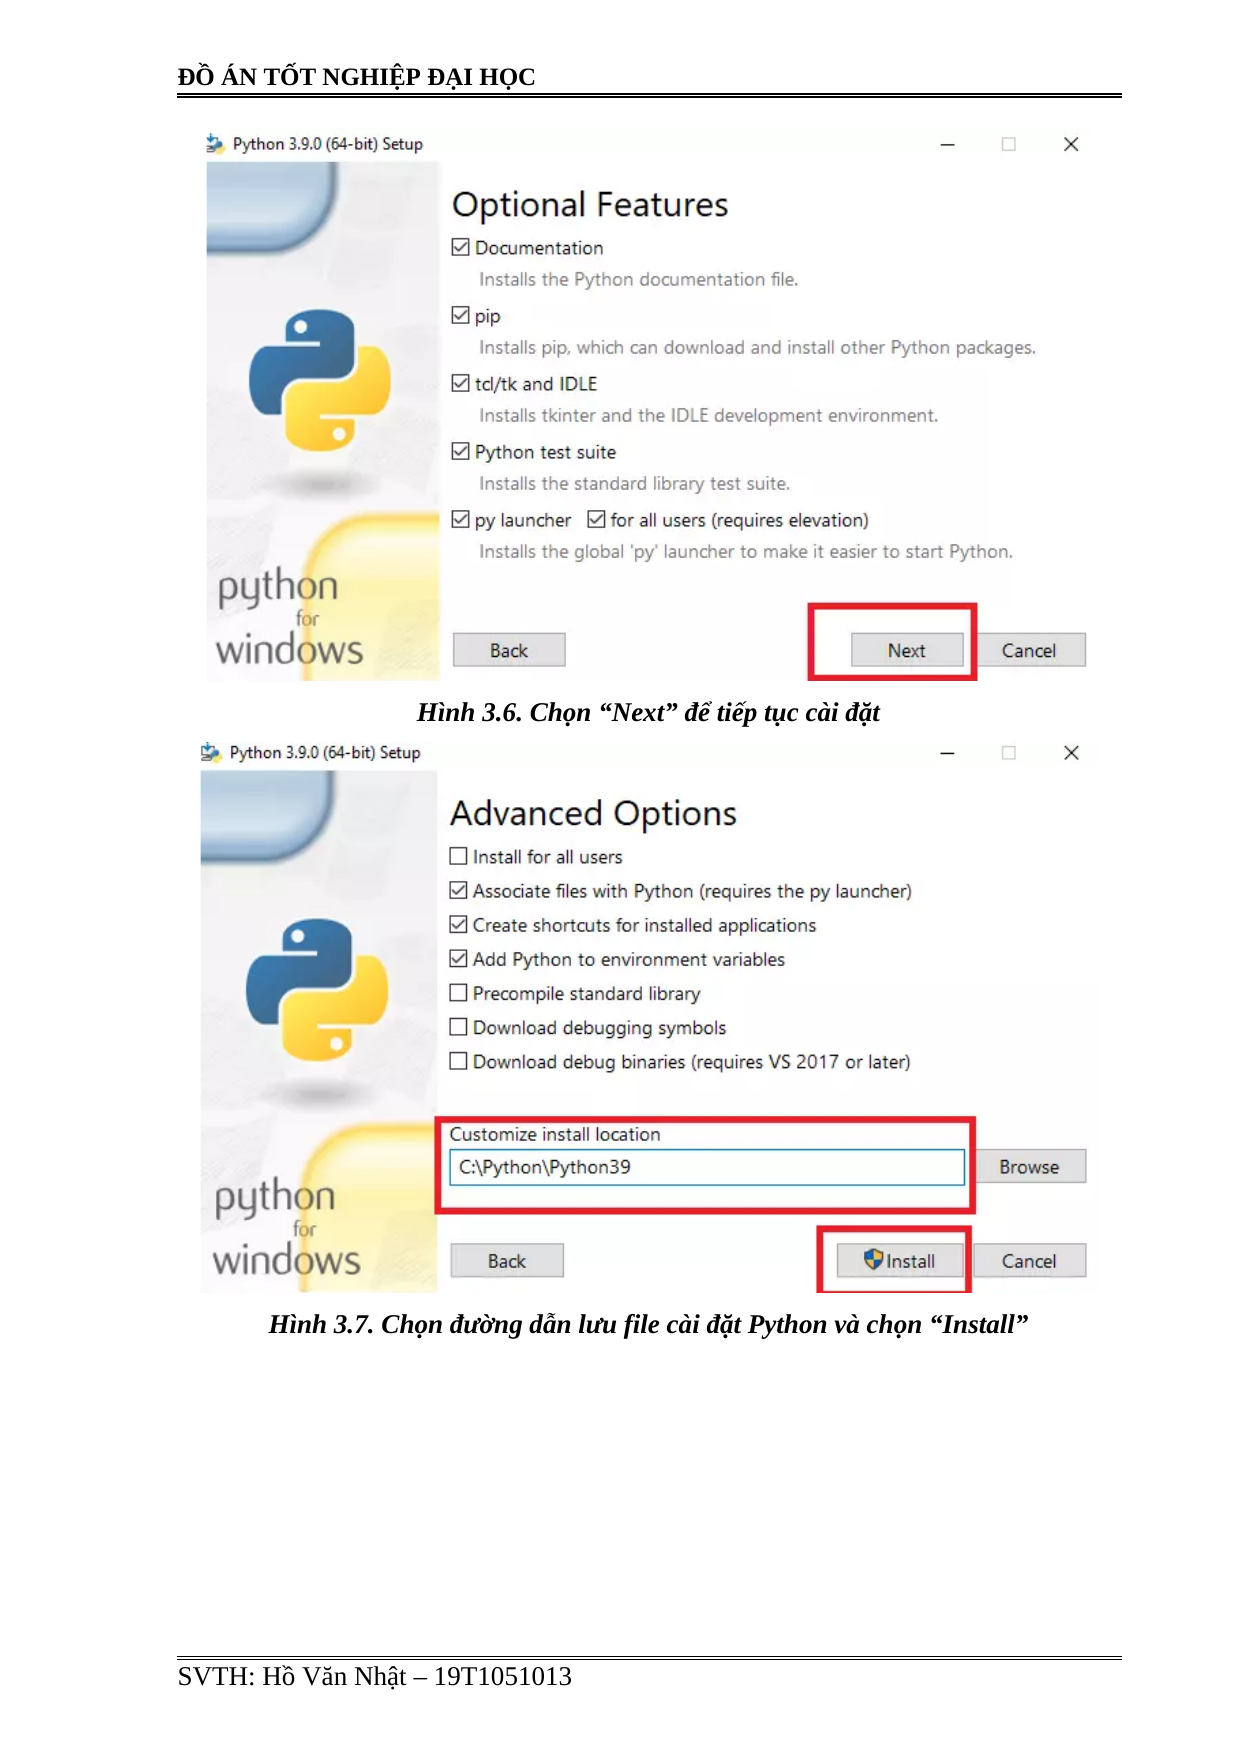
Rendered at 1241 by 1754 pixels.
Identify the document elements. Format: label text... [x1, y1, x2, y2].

picture [206, 128, 1093, 681]
picture [200, 742, 1099, 1293]
text Hình 3.7. Chọn đường dẫn lưu file cài đặt Python và chọn “Install” [177, 1308, 1122, 1339]
text Hình 3.6. Chọn “Next” để tiếp tục cài đặt [177, 696, 1122, 727]
